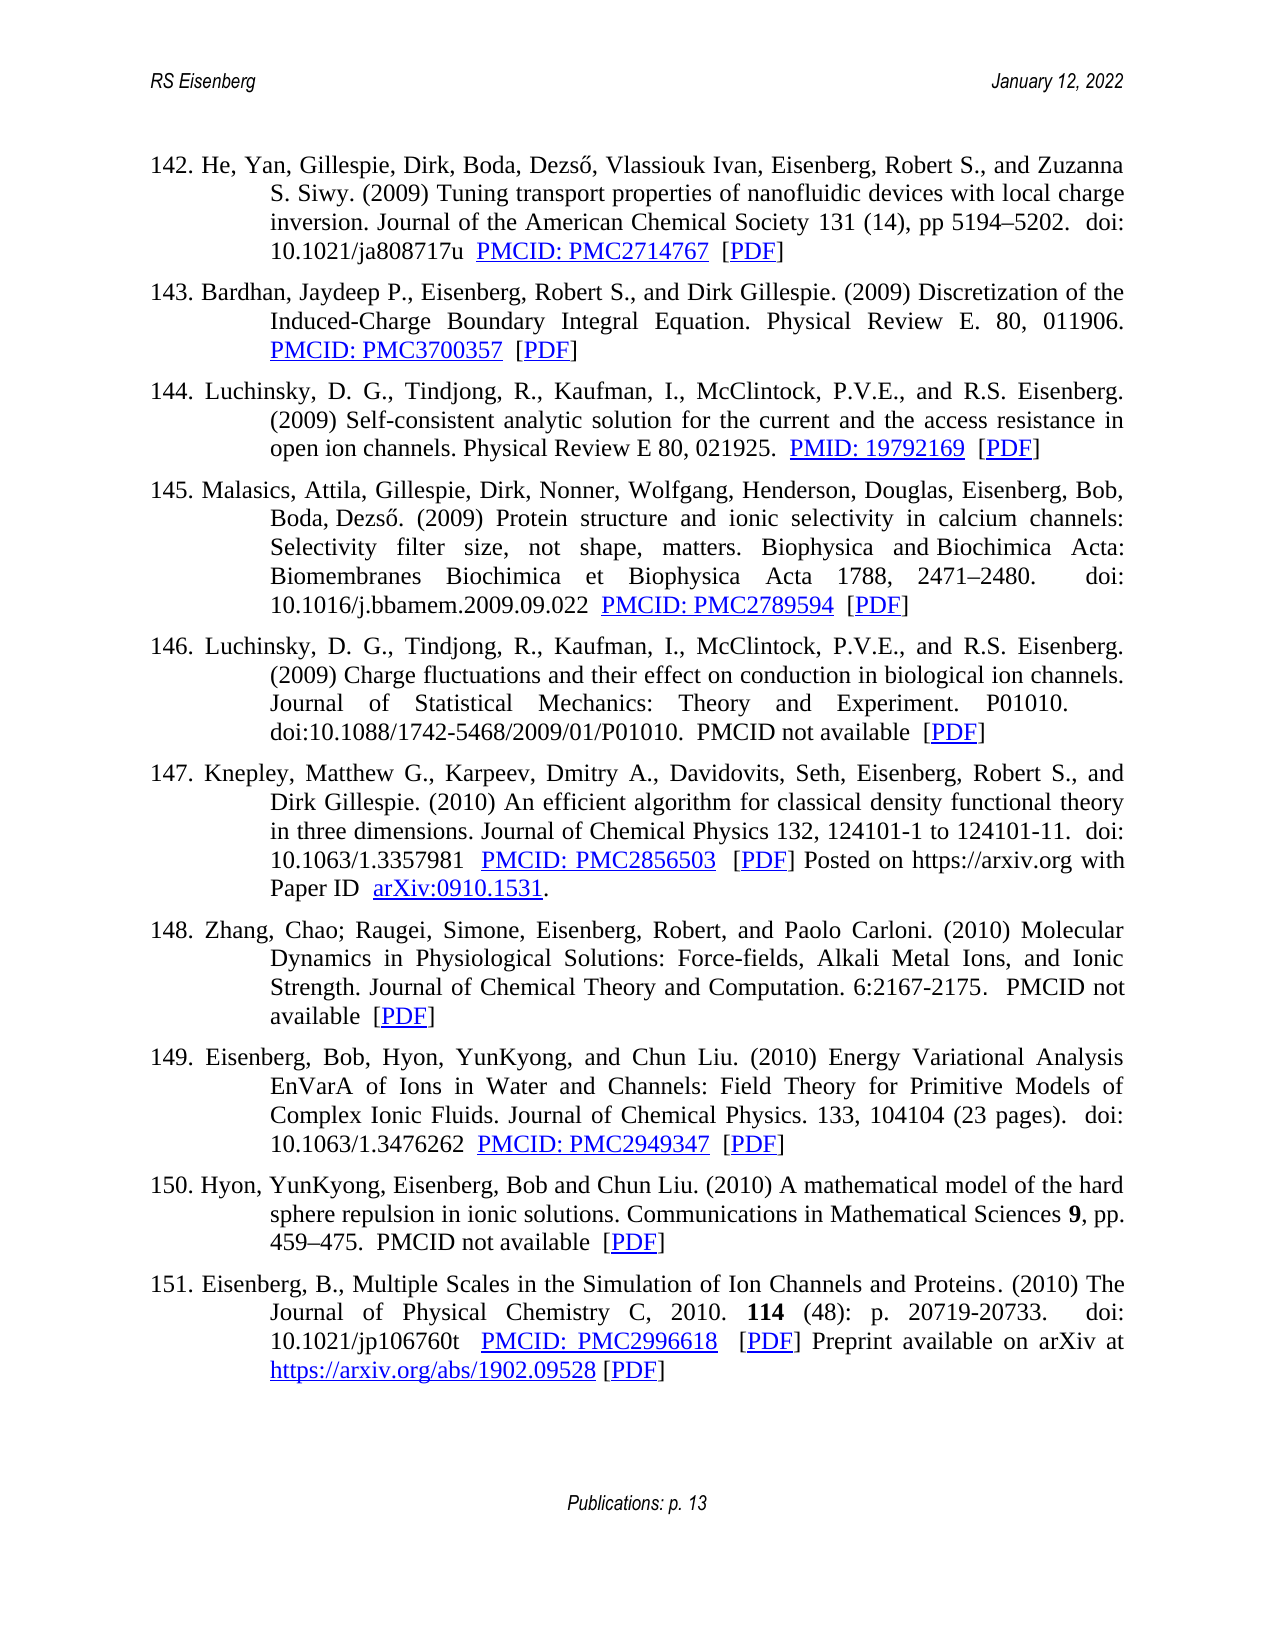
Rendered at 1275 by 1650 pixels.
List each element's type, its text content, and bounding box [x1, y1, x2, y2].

text 143. Bardhan, Jaydeep P., Eisenberg, Robert S., and Dirk Gillespie. (2009) Discretization of the Induced-Charge Boundary Integral Equation. Physical Review E. 80, 011906. PMCID: PMC3700357 [PDF] [150, 277, 1125, 363]
text 145. Malasics, Attila, Gillespie, Dirk, Nonner, Wolfgang, Henderson, Douglas, Eisenberg, Bob, Boda, Dezső. (2009) Protein structure and ionic selectivity in calcium channels: Selectivity filter size, not shape, matters. Biophysica and Biochimica Acta: Biomembranes Biochimica et Biophysica Acta 1788, 2471–2480. doi: 10.1016/j.bbamem.2009.09.022 PMCID: PMC2789594 [PDF] [150, 475, 1125, 618]
text 151. Eisenberg, B., Multiple Scales in the Simulation of Ion Channels and Proteins. (2010) The Journal of Physical Chemistry C, 2010. 114 (48): p. 20719-20733. doi: 10.1021/jp106760t PMCID: PMC2996618 [PDF] Preprint available on arXiv at https://arxiv.org/abs/1902.09528 [PDF] [150, 1269, 1125, 1384]
text 149. Eisenberg, Bob, Hyon, YunKyong, and Chun Liu. (2010) Energy Variational Analysis EnVarA of Ions in Water and Channels: Field Theory for Primitive Models of Complex Ionic Fluids. Journal of Chemical Physics. 133, 104104 (23 pages). doi: 10.1063/1.3476262 PMCID: PMC2949347 [PDF] [150, 1042, 1125, 1157]
text 144. Luchinsky, D. G., Tindjong, R., Kaufman, I., McClintock, P.V.E., and R.S. Eisenberg. (2009) Self-consistent analytic solution for the current and the access resistance in open ion channels. Physical Review E 80, 021925. PMID: 19792169 [PDF] [150, 376, 1125, 462]
text 146. Luchinsky, D. G., Tindjong, R., Kaufman, I., McClintock, P.V.E., and R.S. Eisenberg. (2009) Charge fluctuations and their effect on conduction in biological ion channels. Journal of Statistical Mechanics: Theory and Experiment. P01010. doi:10.1088/1742-5468/2009/01/P01010. PMCID not available [PDF] [150, 631, 1125, 746]
text 148. Zhang, Chao; Raugei, Simone, Eisenberg, Robert, and Paolo Carloni. (2010) Molecular Dynamics in Physiological Solutions: Force-fields, Alkali Metal Ions, and Ionic Strength. Journal of Chemical Theory and Computation. 6:2167-2175. PMCID not available [PDF] [150, 915, 1125, 1030]
text 142. He, Yan, Gillespie, Dirk, Boda, Dezső, Vlassiouk Ivan, Eisenberg, Robert S., and Zuzanna S. Siwy. (2009) Tuning transport properties of nanofluidic devices with local charge inversion. Journal of the American Chemical Society 131 (14), pp 5194–5202. doi: 10.1021/ja808717u PMCID: PMC2714767 [PDF] [150, 150, 1125, 265]
text 150. Hyon, YunKyong, Eisenberg, Bob and Chun Liu. (2010) A mathematical model of the hard sphere repulsion in ionic solutions. Communications in Mathematical Sciences 9, pp. 459–475. PMCID not available [PDF] [150, 1170, 1125, 1256]
text 147. Knepley, Matthew G., Karpeev, Dmitry A., Davidovits, Seth, Eisenberg, Robert S., and Dirk Gillespie. (2010) An efficient algorithm for classical density functional theory in three dimensions. Journal of Chemical Physics 132, 124101-1 to 124101-11. doi: 10.1063/1.3357981 PMCID: PMC2856503 [PDF] Posted on https://arxiv.org with Paper ID arXiv:0910.1531. [150, 758, 1125, 902]
